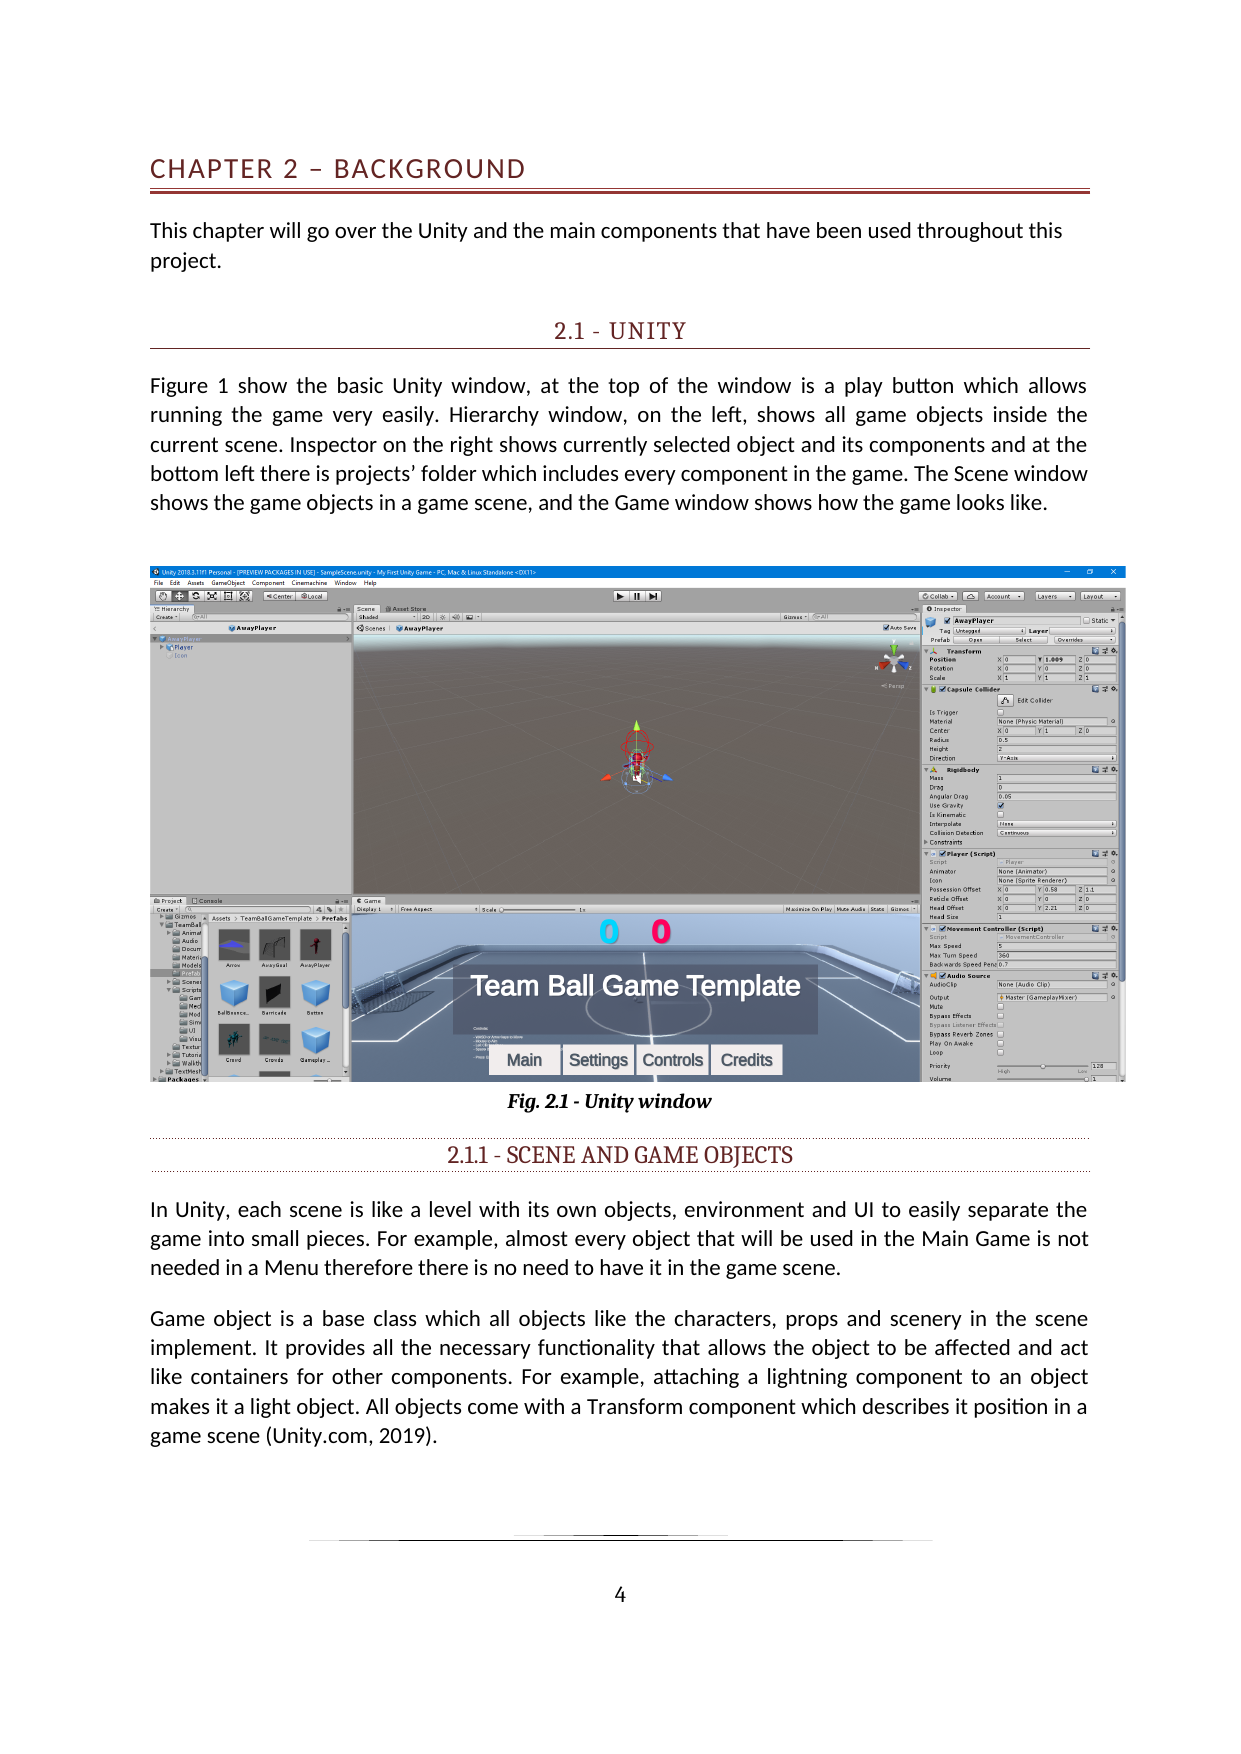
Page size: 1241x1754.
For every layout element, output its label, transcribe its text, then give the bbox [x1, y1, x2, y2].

subtitle 2.1.1 - Scene and Game Objects [150, 1137, 1090, 1172]
text In Unity, each scene is like a level with its own objects, environment and UI to easily separate the game into small pieces. For example, almost every object that will be used in the Main Game is not needed in a Menu therefore there is no need to have it in the game scene. [150, 1195, 1090, 1281]
text This chapter will go over the Unity and the main components that have been used throughout this project. [150, 217, 1090, 274]
subtitle Chapter 2 – Background [150, 150, 1090, 188]
subtitle 2.1 - Unity [150, 317, 1090, 348]
text Game object is a base class which all objects like the characters, props and scenery in the scene implement. It provides all the necessary functionality that allows the object to be affected and act like containers for other components. For example, attaching a lightning component to an object makes it a light object. All objects come with a Transform component which describes it position in a game scene (Unity.com, 2019). [150, 1304, 1090, 1449]
text Figure 1 show the basic Unity window, at the top of the window is a play button which allows running the game very easily. Hierarchy window, on the left, shows all game objects inside the current scene. Inspector on the right shows currently selected object and its components and at the bottom left there is projects’ folder which includes every component in the game. The Scene window shows the game objects in a game scene, and the Game window shows how the game looks like. [150, 371, 1090, 517]
picture [150, 566, 1126, 1082]
